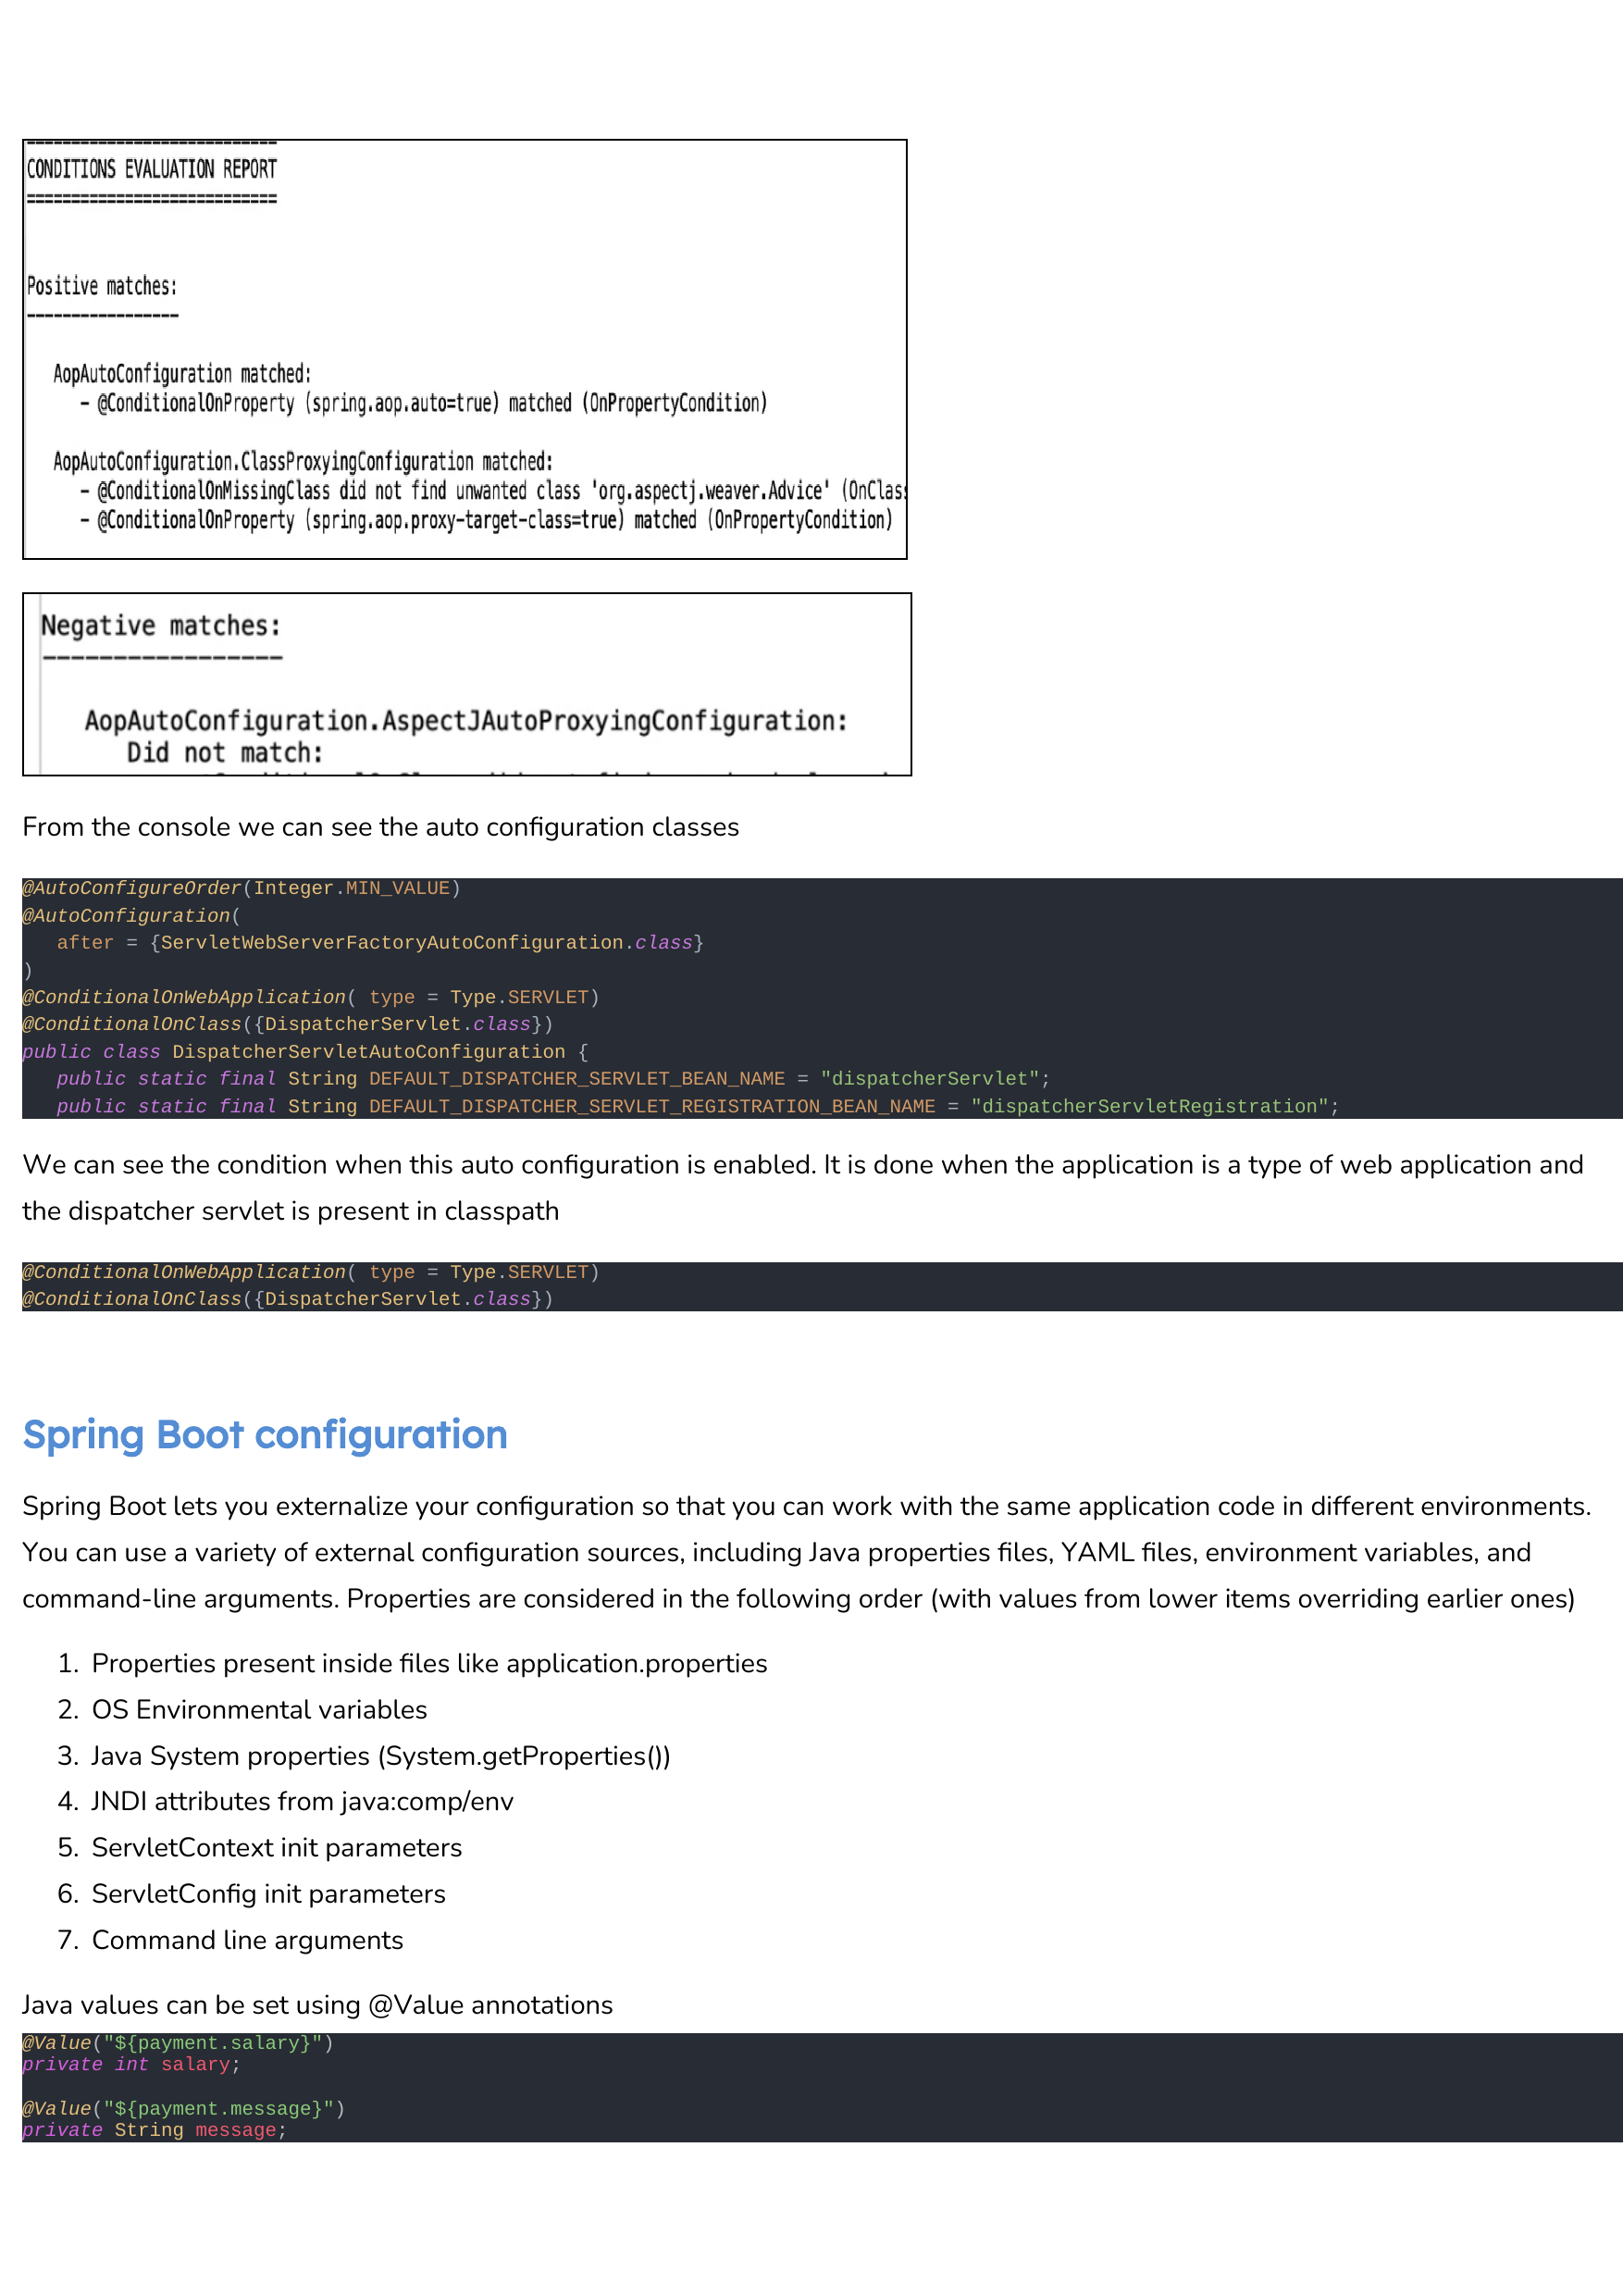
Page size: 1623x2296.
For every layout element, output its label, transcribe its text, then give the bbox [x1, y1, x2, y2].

text @AutoConfiguration( [22, 906, 1623, 927]
text public class DispatcherServletAutoConfiguration { [22, 1042, 1623, 1064]
list JNDI attributes from java:comp/env [56, 1783, 1623, 1820]
text From the console we can see the auto configuration classes [22, 809, 1623, 846]
text Spring Boot lets you externalize your configuration so that you can work with the same application code in different environments. You can use a variety of external configuration sources, including Java properties files, YAML files, environment variables, and command-line arguments. Properties are considered in the following order (with values from lower items overriding earlier ones) [22, 1488, 1623, 1618]
text @ConditionalOnClass({DispatcherServlet.class}) [22, 1289, 1623, 1311]
text We can see the condition when this auto configuration is enabled. It is done when the application is a type of web application and the dispatcher servlet is present in classpath [22, 1147, 1623, 1230]
subtitle Spring Boot configuration [22, 1409, 1623, 1457]
list OS Environmental variables [56, 1692, 1623, 1729]
text @ConditionalOnWebApplication( type = Type.SERVLET) [22, 1262, 1623, 1284]
picture [24, 141, 906, 558]
text @AutoConfigureOrder(Integer.MIN_VALUE) [22, 878, 1623, 900]
list ServletConfig init parameters [56, 1876, 1623, 1913]
text @ConditionalOnWebApplication( type = Type.SERVLET) [22, 987, 1623, 1010]
list Java System properties (System.getProperties()) [56, 1738, 1623, 1774]
picture [24, 594, 911, 775]
text after = {ServletWebServerFactoryAutoConfiguration.class} [22, 933, 1623, 955]
list Properties present inside files like application.properties [56, 1645, 1623, 1682]
text @Value("${payment.salary}") private int salary; @Value("${payment.message}") private String message; [22, 2033, 1623, 2142]
text Java values can be set using @Value annotations [22, 1987, 1623, 2024]
list Command line arguments [56, 1921, 1623, 1958]
text @ConditionalOnClass({DispatcherServlet.class}) [22, 1015, 1623, 1036]
list ServletContext init parameters [56, 1830, 1623, 1867]
text public static final String DEFAULT_DISPATCHER_SERVLET_BEAN_NAME = "dispatcherServlet"; [22, 1070, 1623, 1091]
text ) [22, 961, 1623, 982]
text public static final String DEFAULT_DISPATCHER_SERVLET_REGISTRATION_BEAN_NAME = "dispatcherServletRegistration"; [22, 1097, 1623, 1119]
